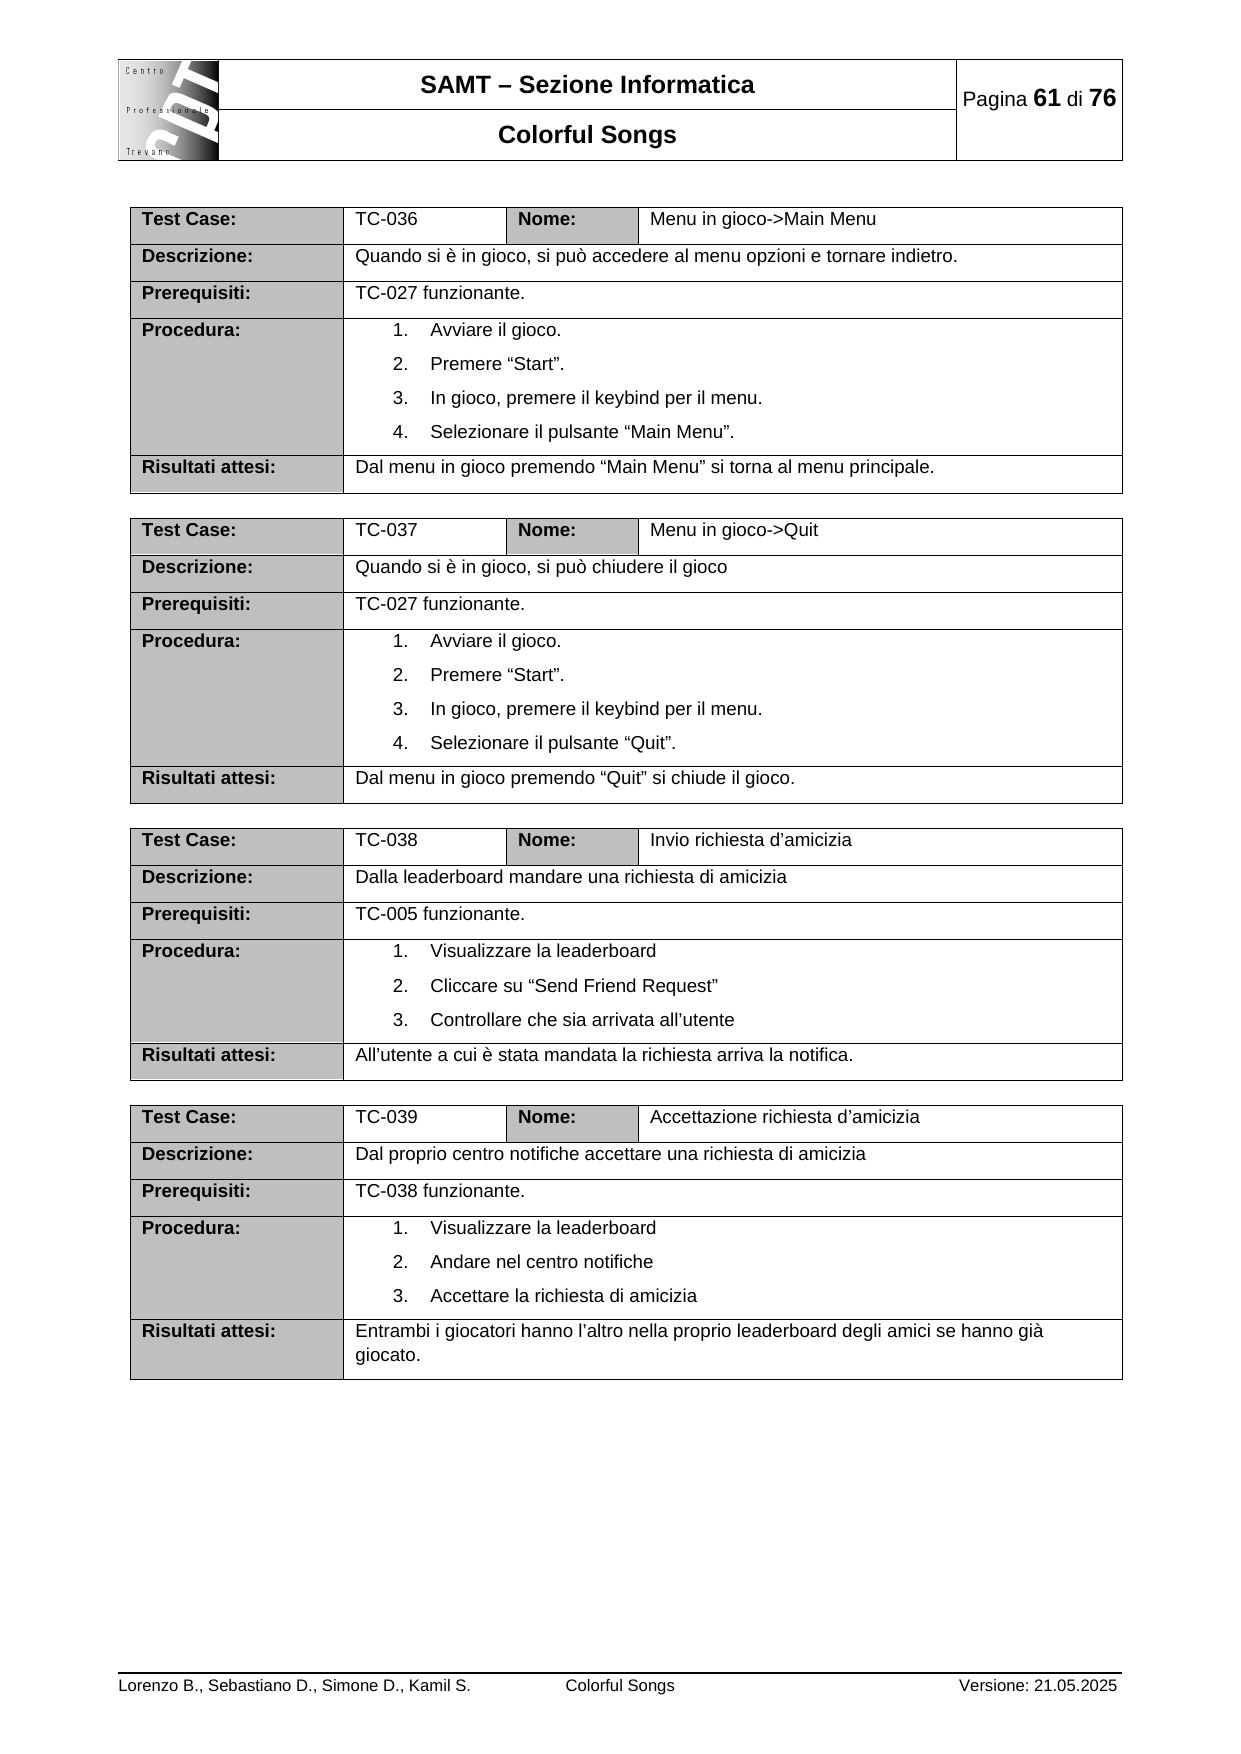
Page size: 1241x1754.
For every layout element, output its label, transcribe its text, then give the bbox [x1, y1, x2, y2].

table_cell Dalla leaderboard mandare una richiesta di amicizia [344, 866, 1122, 902]
table_cell Visualizzare la leaderboard Cliccare su “Send Friend Request” Controllare che sia arrivata all’utente [344, 940, 1122, 1042]
table_cell Prerequisiti: [131, 282, 343, 318]
table_header Nome: [507, 519, 638, 554]
table_header Test Case: [131, 1106, 343, 1142]
table_cell All’utente a cui è stata mandata la richiesta arriva la notifica. [344, 1044, 1122, 1079]
table_cell Procedura: [131, 630, 343, 766]
table_cell Dal menu in gioco premendo “Quit” si chiude il gioco. [344, 767, 1122, 803]
table_header Nome: [507, 829, 638, 865]
table_cell Visualizzare la leaderboard Andare nel centro notifiche Accettare la richiesta di amicizia [344, 1217, 1122, 1319]
table_header Test Case: [131, 208, 343, 244]
table_header Test Case: [131, 519, 343, 554]
table_cell Risultati attesi: [131, 767, 343, 803]
table_header Menu in gioco->Quit [639, 519, 1122, 554]
table_cell Prerequisiti: [131, 593, 343, 629]
table_cell Dal menu in gioco premendo “Main Menu” si torna al menu principale. [344, 456, 1122, 492]
table_header Menu in gioco->Main Menu [639, 208, 1122, 244]
table_cell Descrizione: [131, 245, 343, 281]
table_cell Procedura: [131, 1217, 343, 1319]
table_header Accettazione richiesta d’amicizia [639, 1106, 1122, 1142]
table_header TC-038 [344, 829, 506, 865]
table_cell Prerequisiti: [131, 903, 343, 939]
table_cell TC-027 funzionante. [344, 282, 1122, 318]
table_cell TC-027 funzionante. [344, 593, 1122, 629]
table_cell Avviare il gioco. Premere “Start”. In gioco, premere il keybind per il menu. Selezionare il pulsante “Main Menu”. [344, 319, 1122, 455]
table_cell Dal proprio centro notifiche accettare una richiesta di amicizia [344, 1143, 1122, 1179]
table_cell Descrizione: [131, 1143, 343, 1179]
table_cell Quando si è in gioco, si può accedere al menu opzioni e tornare indietro. [344, 245, 1122, 281]
table_cell Procedura: [131, 940, 343, 1042]
table_cell Procedura: [131, 319, 343, 455]
table_cell Risultati attesi: [131, 1320, 343, 1379]
table_header Nome: [507, 208, 638, 244]
table_header TC-037 [344, 519, 506, 554]
table_cell Entrambi i giocatori hanno l’altro nella proprio leaderboard degli amici se hanno già giocato. [344, 1320, 1122, 1379]
table_header TC-036 [344, 208, 506, 244]
table_cell Risultati attesi: [131, 456, 343, 492]
picture [118, 60, 219, 160]
table_header Invio richiesta d’amicizia [639, 829, 1122, 865]
table_cell Quando si è in gioco, si può chiudere il gioco [344, 556, 1122, 592]
table_cell Descrizione: [131, 866, 343, 902]
table_cell Prerequisiti: [131, 1180, 343, 1216]
table_cell Descrizione: [131, 556, 343, 592]
table_cell TC-005 funzionante. [344, 903, 1122, 939]
table_header Nome: [507, 1106, 638, 1142]
table_cell TC-038 funzionante. [344, 1180, 1122, 1216]
table_header Test Case: [131, 829, 343, 865]
table_cell Risultati attesi: [131, 1044, 343, 1079]
table_header TC-039 [344, 1106, 506, 1142]
table_cell Avviare il gioco. Premere “Start”. In gioco, premere il keybind per il menu. Selezionare il pulsante “Quit”. [344, 630, 1122, 766]
